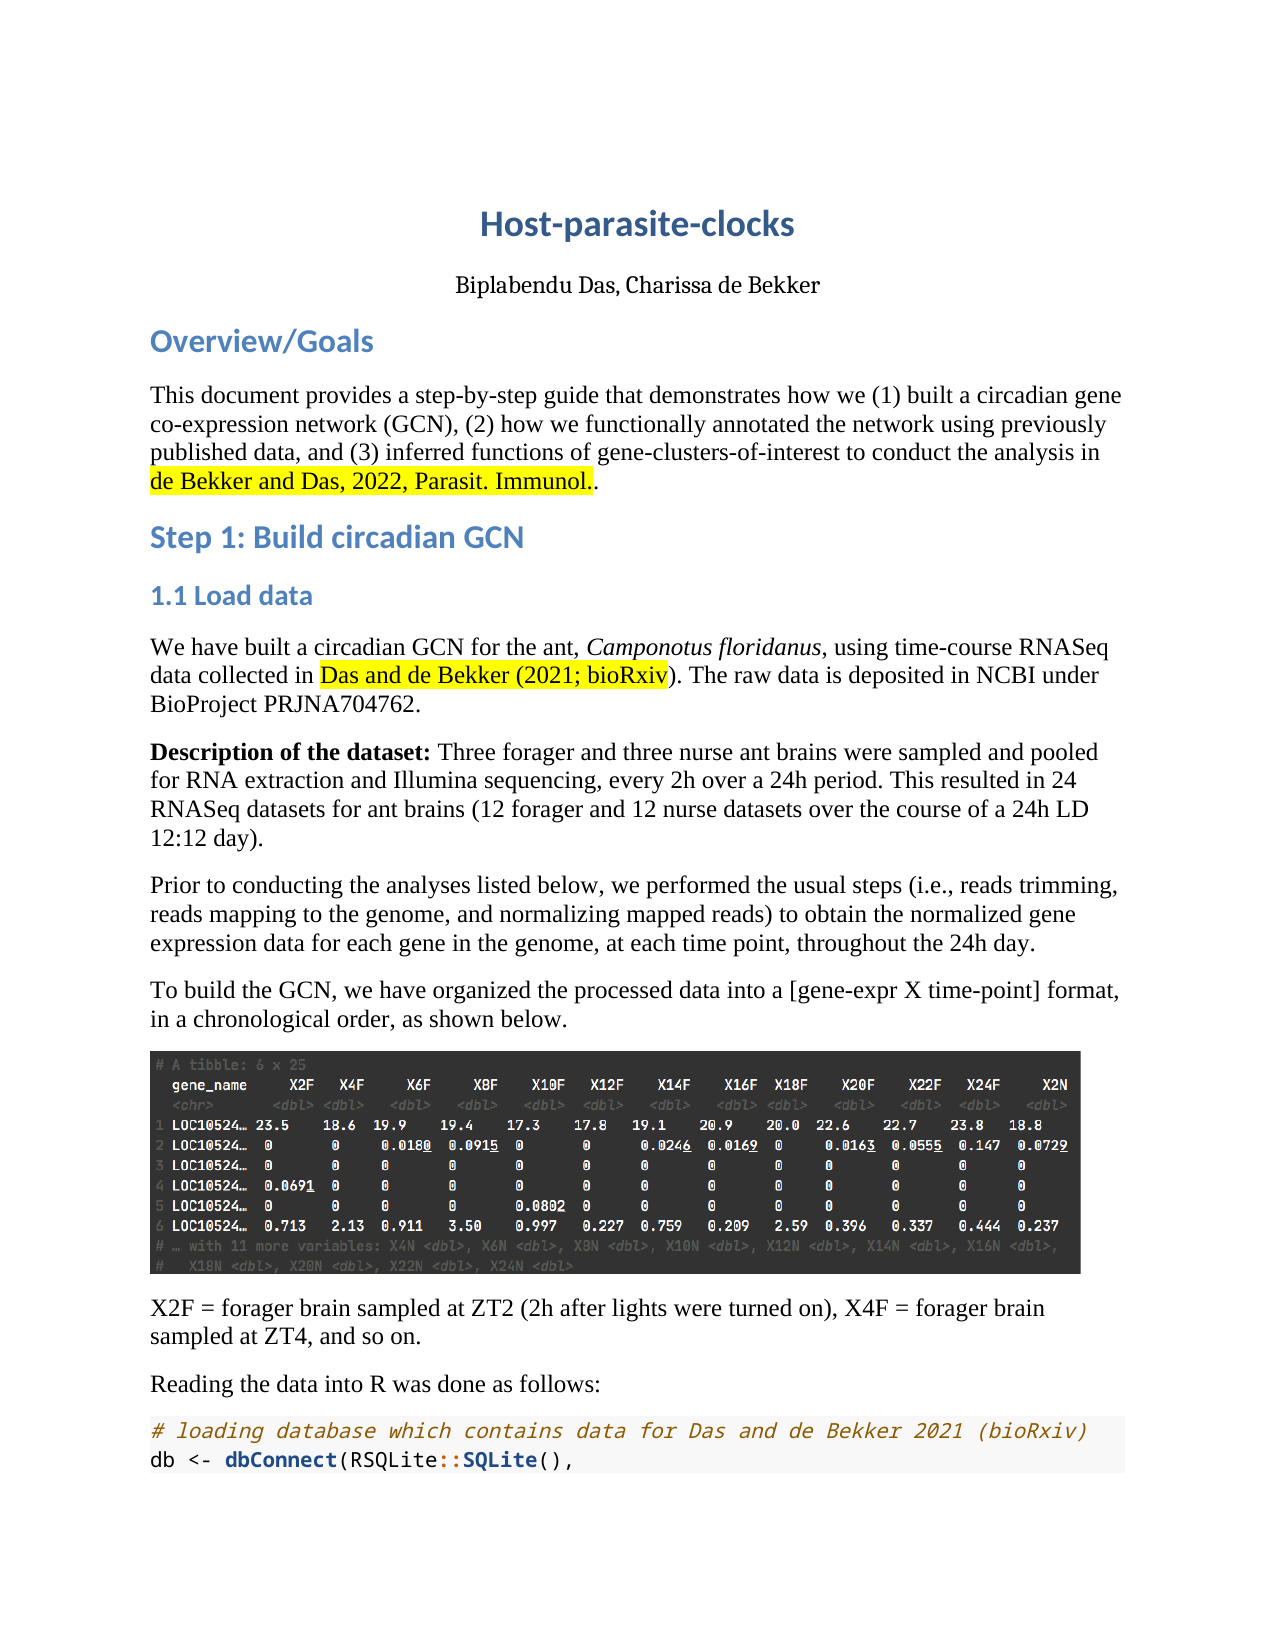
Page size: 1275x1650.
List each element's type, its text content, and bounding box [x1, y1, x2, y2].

text This document provides a step-by-step guide that demonstrates how we (1) built a circadian gene co-expression network (GCN), (2) how we functionally annotated the network using previously published data, and (3) inferred functions of gene-clusters-of-interest to conduct the analysis in de Bekker and Das, 2022, Parasit. Immunol.. [150, 380, 1125, 495]
text Description of the dataset: Three forager and three nurse ant brains were sampled and pooled for RNA extraction and Illumina sequencing, every 2h over a 24h period. This resulted in 24 RNASeq datasets for ant brains (12 forager and 12 nurse datasets over the course of a 24h LD 12:12 day). [150, 737, 1125, 852]
title Host-parasite-clocks [150, 200, 1125, 246]
subtitle 1.1 Load data [150, 577, 1125, 613]
text To build the GCN, we have organized the processed data into a [gene-expr X time-point] format, in a chronological order, as shown below. [150, 975, 1125, 1033]
text Prior to conducting the analyses listed below, we performed the usual steps (i.e., reads trimming, reads mapping to the genome, and normalizing mapped reads) to obtain the normalized gene expression data for each gene in the genome, at each time point, throughout the 24h day. [150, 870, 1125, 957]
text X2F = forager brain sampled at ZT2 (2h after lights were turned on), X4F = forager brain sampled at ZT4, and so on. [150, 1293, 1125, 1350]
text Reading the data into R was done as follows: [150, 1369, 1125, 1398]
picture [150, 1051, 1081, 1274]
subtitle Step 1: Build circadian GCN [150, 516, 1125, 556]
text We have built a circadian GCN for the ant, Camponotus floridanus, using time-course RNASeq data collected in Das and de Bekker (2021; bioRxiv). The raw data is deposited in NCBI under BioProject PRJNA704762. [150, 632, 1125, 718]
subtitle Overview/Goals [150, 320, 1125, 361]
text Biplabendu Das, Charissa de Bekker [150, 271, 1125, 299]
